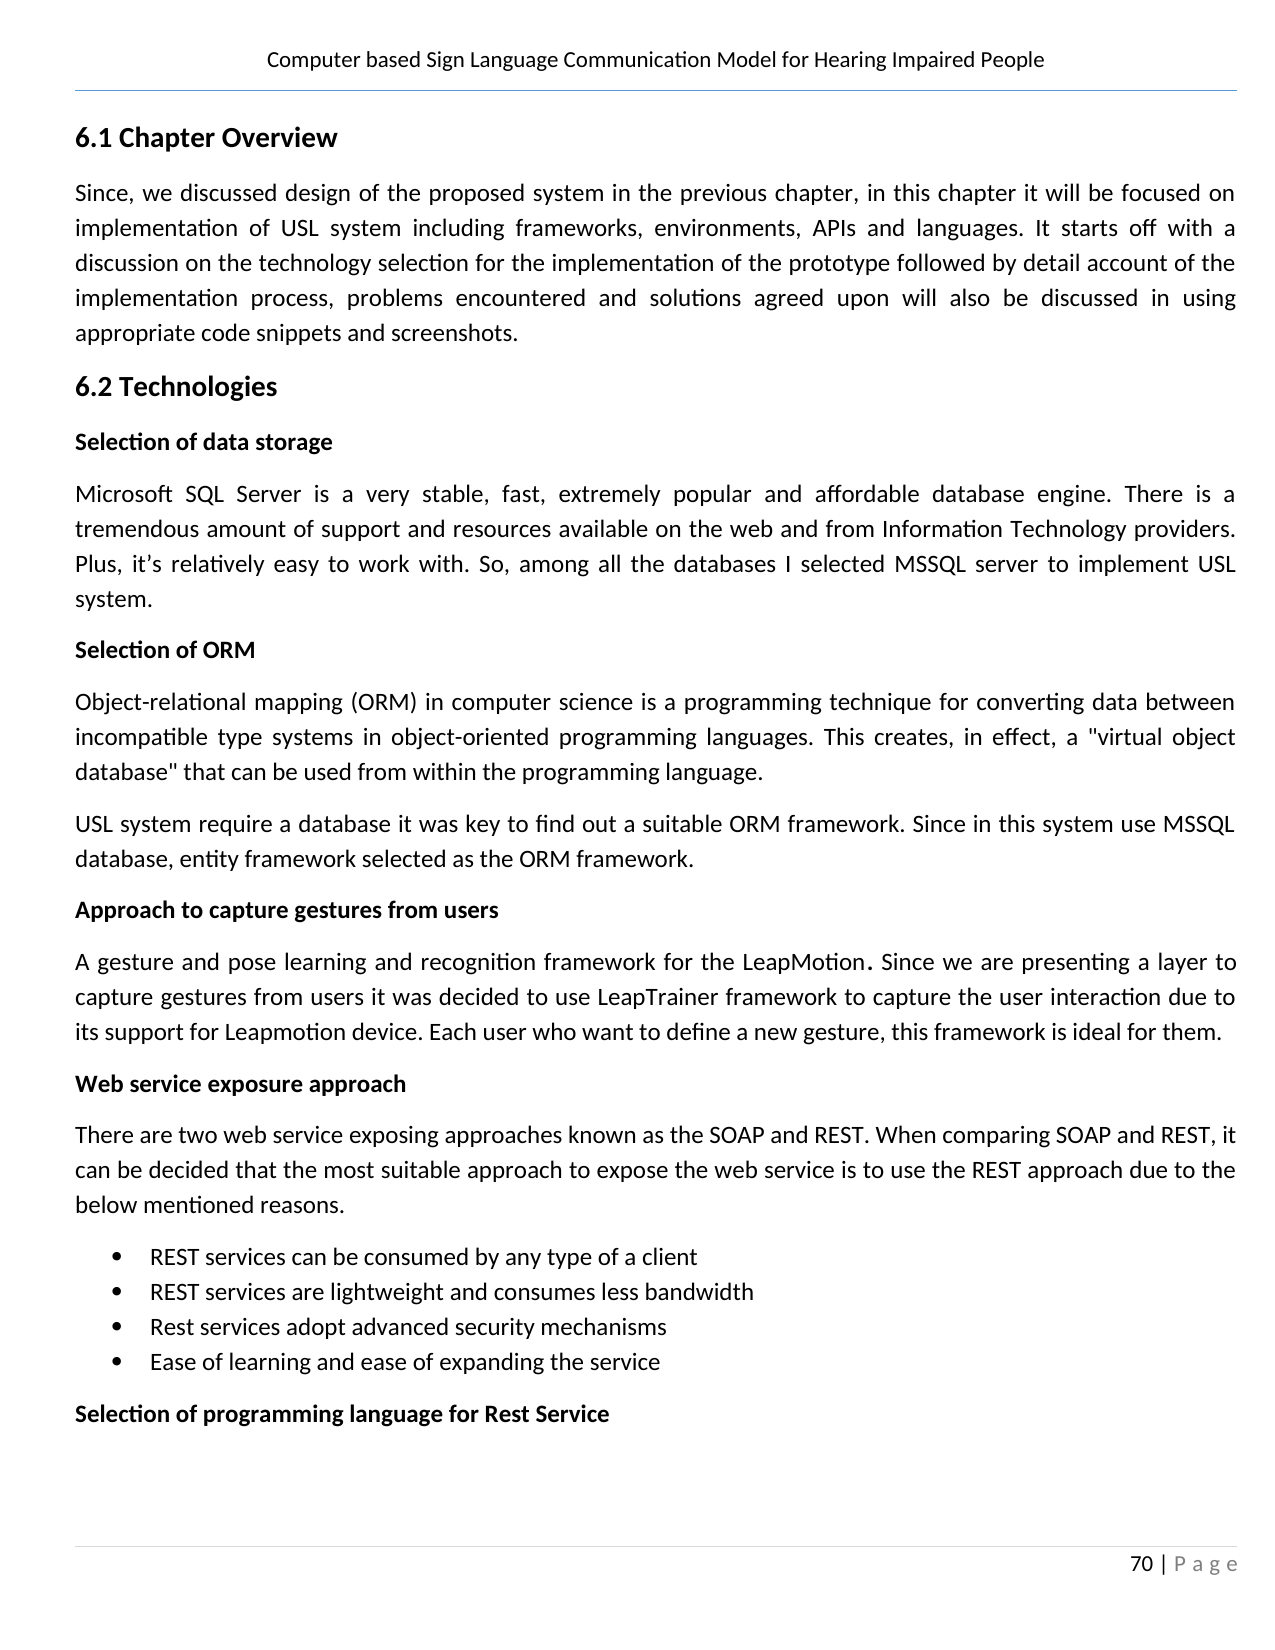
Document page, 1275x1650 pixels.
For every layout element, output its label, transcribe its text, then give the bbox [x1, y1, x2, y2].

text USL system require a database it was key to find out a suitable ORM framework. Since in this system use MSSQL database, entity framework selected as the ORM framework. [75, 808, 1237, 873]
text Selection of data storage [75, 426, 1237, 457]
text Microsoft SQL Server is a very stable, fast, extremely popular and affordable database engine. There is a tremendous amount of support and resources available on the web and from Information Technology providers. Plus, it’s relatively easy to work with. So, among all the databases I selected MSSQL server to implement USL system. [75, 478, 1237, 613]
text Web service exposure approach [75, 1068, 1237, 1098]
list Rest services adopt advanced security mechanisms [112, 1311, 1237, 1342]
text 6.2 Technologies [75, 368, 1237, 404]
list Ease of learning and ease of expanding the service [112, 1346, 1237, 1377]
list REST services can be consumed by any type of a client [112, 1241, 1237, 1272]
text There are two web service exposing approaches known as the SOAP and REST. When comparing SOAP and REST, it can be decided that the most suitable approach to expose the web service is to use the REST approach due to the below mentioned reasons. [75, 1119, 1237, 1220]
text Approach to capture gestures from users [75, 894, 1237, 925]
text Selection of programming language for Rest Service [75, 1398, 1237, 1428]
list REST services are lightweight and consumes less bandwidth [112, 1276, 1237, 1307]
text Since, we discussed design of the proposed system in the previous chapter, in this chapter it will be focused on implementation of USL system including frameworks, environments, APIs and languages. It starts off with a discussion on the technology selection for the implementation of the prototype followed by detail account of the implementation process, problems encountered and solutions agreed upon will also be discussed in using appropriate code snippets and screenshots. [75, 177, 1237, 347]
text A gesture and pose learning and recognition framework for the LeapMotion. Since we are presenting a layer to capture gestures from users it was decided to use LeapTrainer framework to capture the user interaction due to its support for Leapmotion device. Each user who want to define a new gesture, this framework is ideal for them. [75, 946, 1237, 1047]
text 6.1 Chapter Overview [75, 119, 1237, 155]
text Object-relational mapping (ORM) in computer science is a programming technique for converting data between incompatible type systems in object-oriented programming languages. This creates, in effect, a "virtual object database" that can be used from within the programming language. [75, 686, 1237, 787]
text Selection of ORM [75, 634, 1237, 665]
